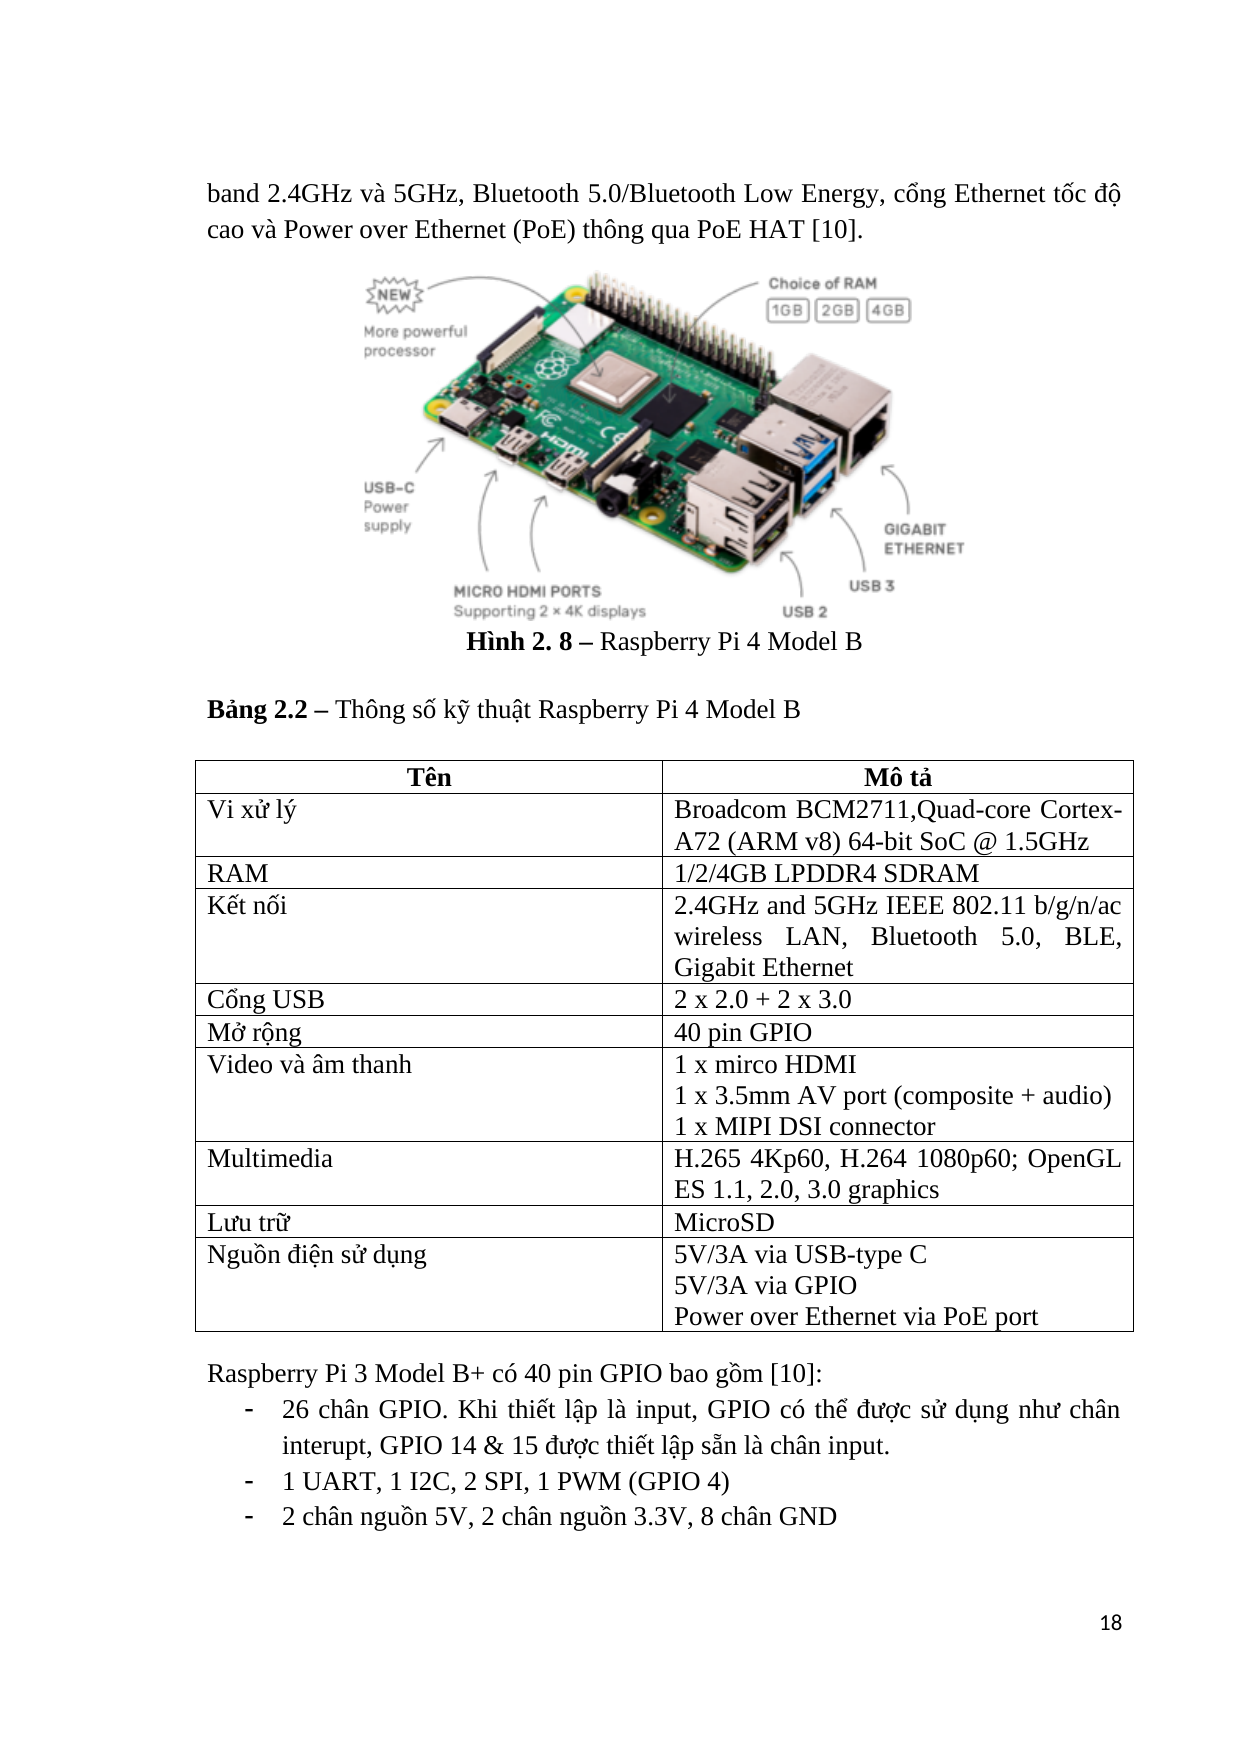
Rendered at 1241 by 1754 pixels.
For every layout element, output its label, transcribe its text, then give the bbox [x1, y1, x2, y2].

table_cell 2.4GHz and 5GHz IEEE 802.11 b/g/n/ac wireless LAN, Bluetooth 5.0, BLE, Gigabit Ethernet [663, 889, 1133, 982]
table_cell Cổng USB [196, 984, 662, 1014]
table_cell Mở rộng [196, 1016, 662, 1047]
table_cell 5V/3A via USB-type C 5V/3A via GPIO Power over Ethernet via PoE port [663, 1238, 1133, 1331]
table_cell Nguồn điện sử dụng [196, 1238, 662, 1331]
table_cell H.265 4Kp60, H.264 1080p60; OpenGL ES 1.1, 2.0, 3.0 graphics [663, 1142, 1133, 1204]
table_cell 2 x 2.0 + 2 x 3.0 [663, 984, 1133, 1014]
table_cell Multimedia [196, 1142, 662, 1204]
list 26 chân GPIO. Khi thiết lập là input, GPIO có thể được sử dụng như chân interupt, GPIO 14 & 15 được thiết lập sẵn là chân input. [244, 1393, 1122, 1460]
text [207, 208, 1122, 244]
table_header Mô tả [663, 761, 1133, 792]
list 1 UART, 1 I2C, 2 SPI, 1 PWM (GPIO 4) [244, 1464, 1122, 1496]
text Raspberry Pi 3 Model B+ có 40 pin GPIO bao gồm [10]: [207, 1357, 1122, 1388]
table_cell 1 x mirco HDMI 1 x 3.5mm AV port (composite + audio) 1 x MIPI DSI connector [663, 1048, 1133, 1141]
list 2 chân nguồn 5V, 2 chân nguồn 3.3V, 8 chân GND [244, 1501, 1122, 1532]
table_cell Broadcom BCM2711,Quad-core Cortex-A72 (ARM v8) 64-bit SoC @ 1.5GHz [663, 794, 1133, 856]
table_header Tên [196, 761, 662, 792]
table_cell MicroSD [663, 1206, 1133, 1237]
table_cell Kết nối [196, 889, 662, 982]
table_cell Vi xử lý [196, 794, 662, 856]
picture [364, 269, 965, 621]
table_cell 1/2/4GB LPDDR4 SDRAM [663, 857, 1133, 888]
table_cell Lưu trữ [196, 1206, 662, 1237]
table_cell RAM [196, 857, 662, 888]
table_cell 40 pin GPIO [663, 1016, 1133, 1047]
table_cell Video và âm thanh [196, 1048, 662, 1141]
